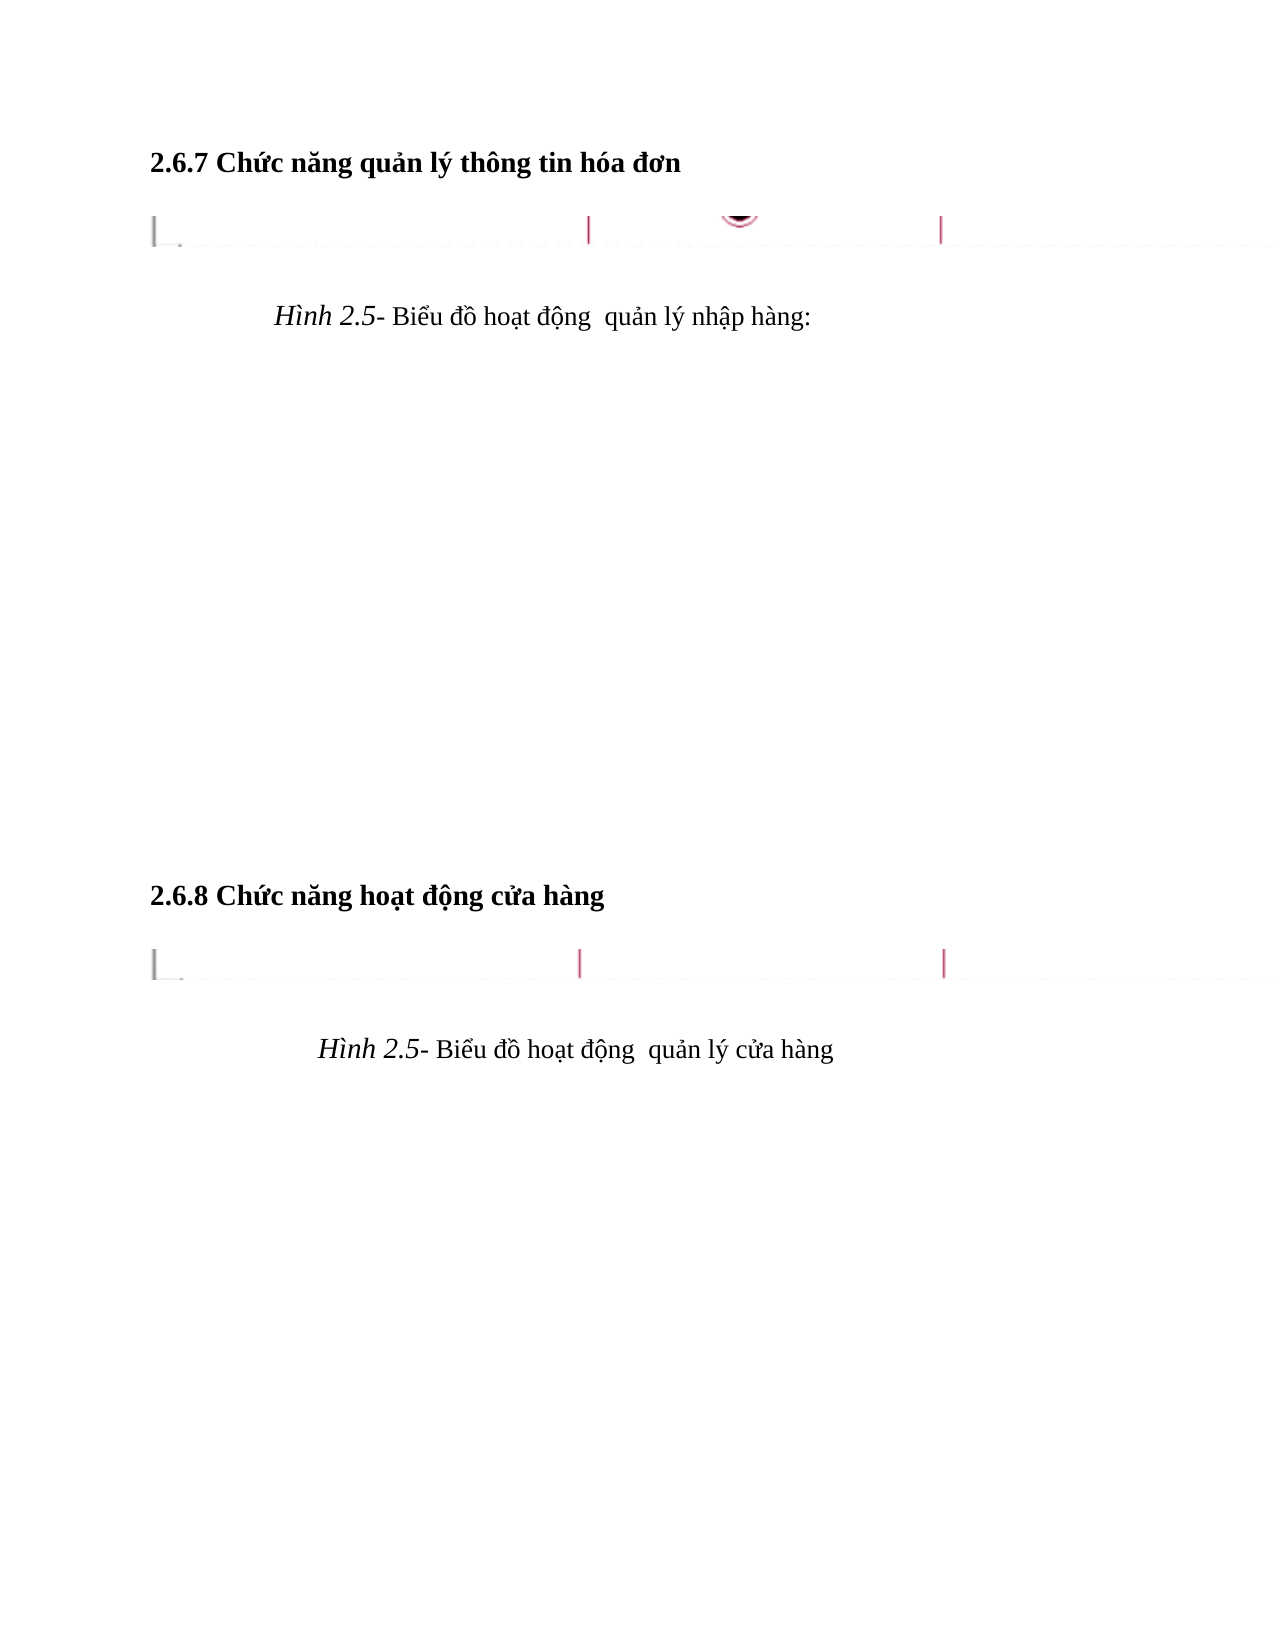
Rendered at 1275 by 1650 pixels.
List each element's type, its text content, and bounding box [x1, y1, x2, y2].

text 2.6.8 Chức năng hoạt động cửa hàng [150, 883, 1125, 912]
text Hình 2.5- Biểu đồ hoạt động quản lý nhập hàng: [150, 295, 1125, 333]
text 2.6.7 Chức năng quản lý thông tin hóa đơn [150, 150, 1125, 179]
text Hình 2.5- Biểu đồ hoạt động quản lý cửa hàng [150, 1028, 1125, 1066]
